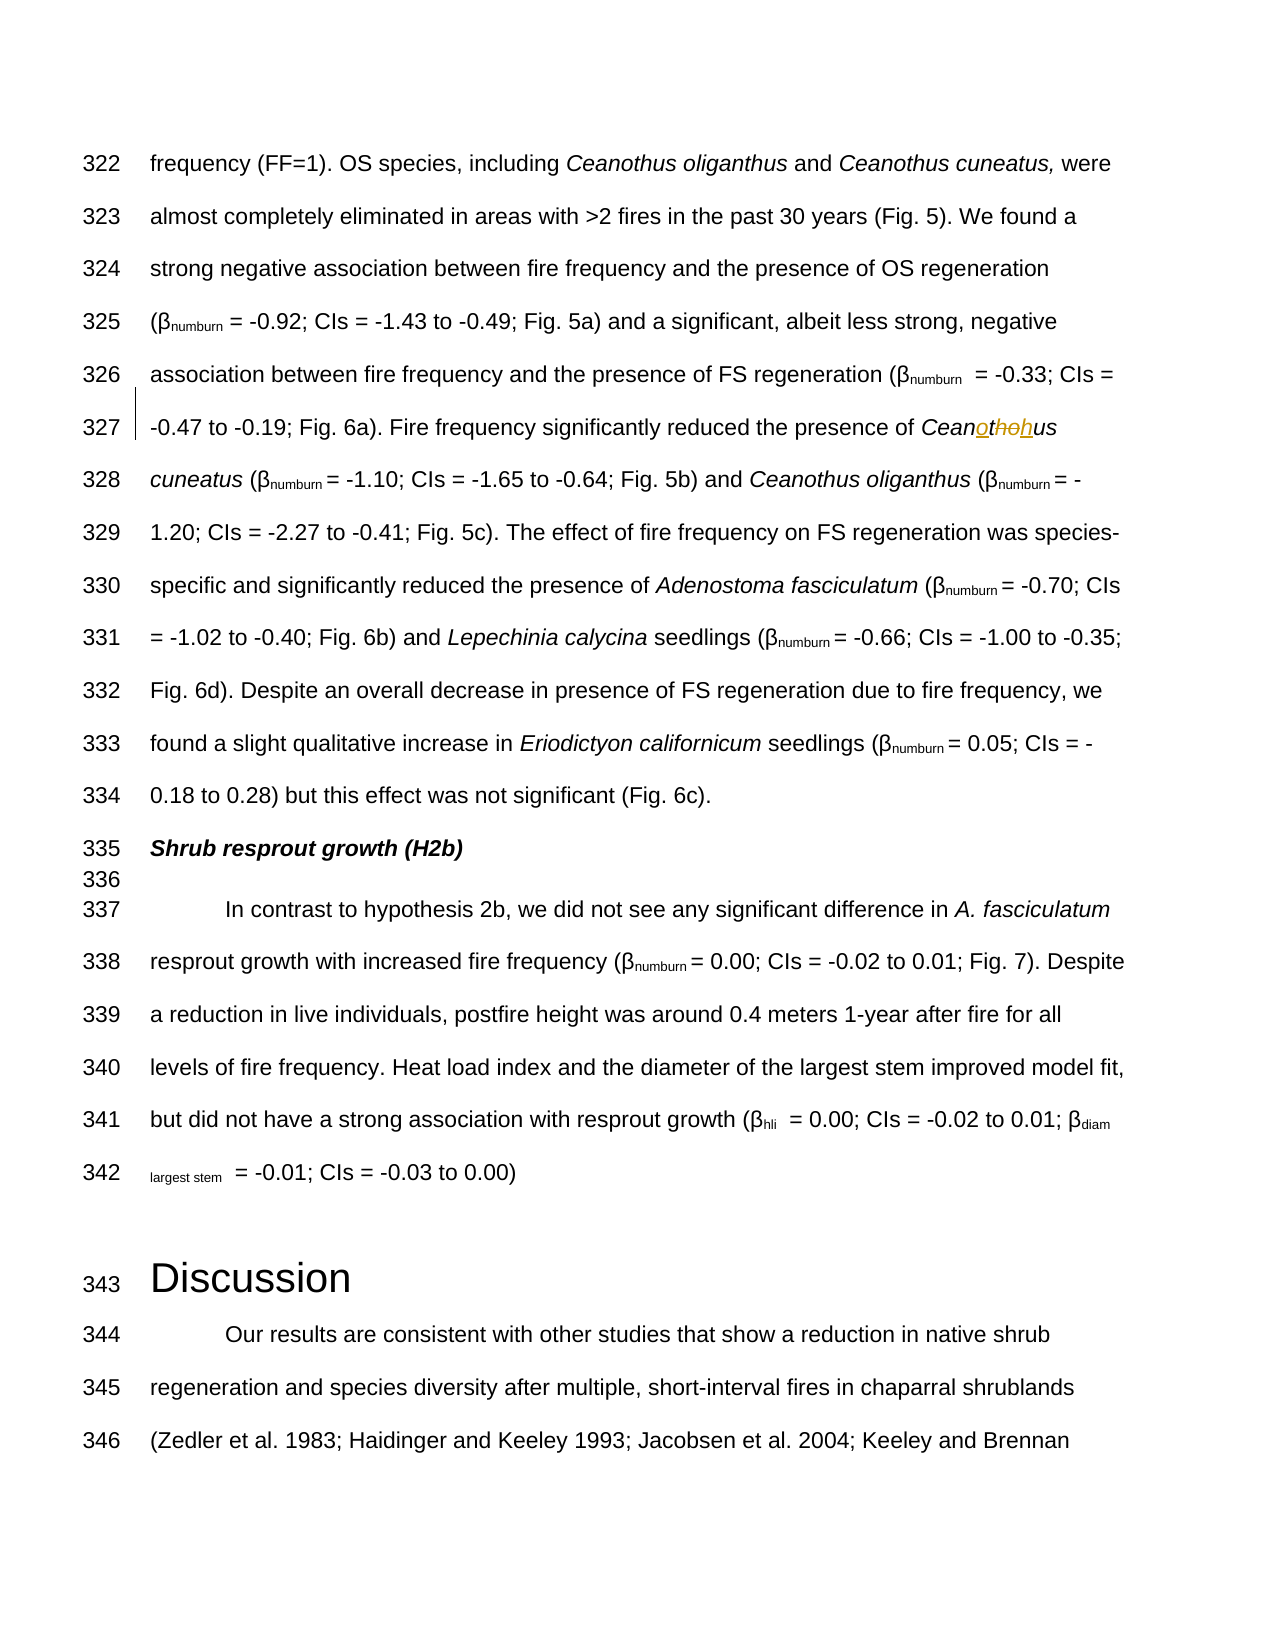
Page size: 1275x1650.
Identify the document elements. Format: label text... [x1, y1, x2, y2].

text In contrast to hypothesis 2b, we did not see any significant difference in A. fasciculatum resprout growth with increased fire frequency (βnumburn = 0.00; CIs = -0.02 to 0.01; Fig. 7). Despite a reduction in live individuals, postfire height was around 0.4 meters 1-year after fire for all levels of fire frequency. Heat load index and the diameter of the largest stem improved model fit, but did not have a strong association with resprout growth (βhli = 0.00; CIs = -0.02 to 0.01; βdiam largest stem = -0.01; CIs = -0.03 to 0.00) [150, 896, 1125, 1186]
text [150, 1321, 1125, 1453]
subtitle Discussion [150, 1253, 1125, 1301]
text Shrub resprout growth (H2b) [150, 835, 1125, 862]
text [150, 150, 1125, 809]
